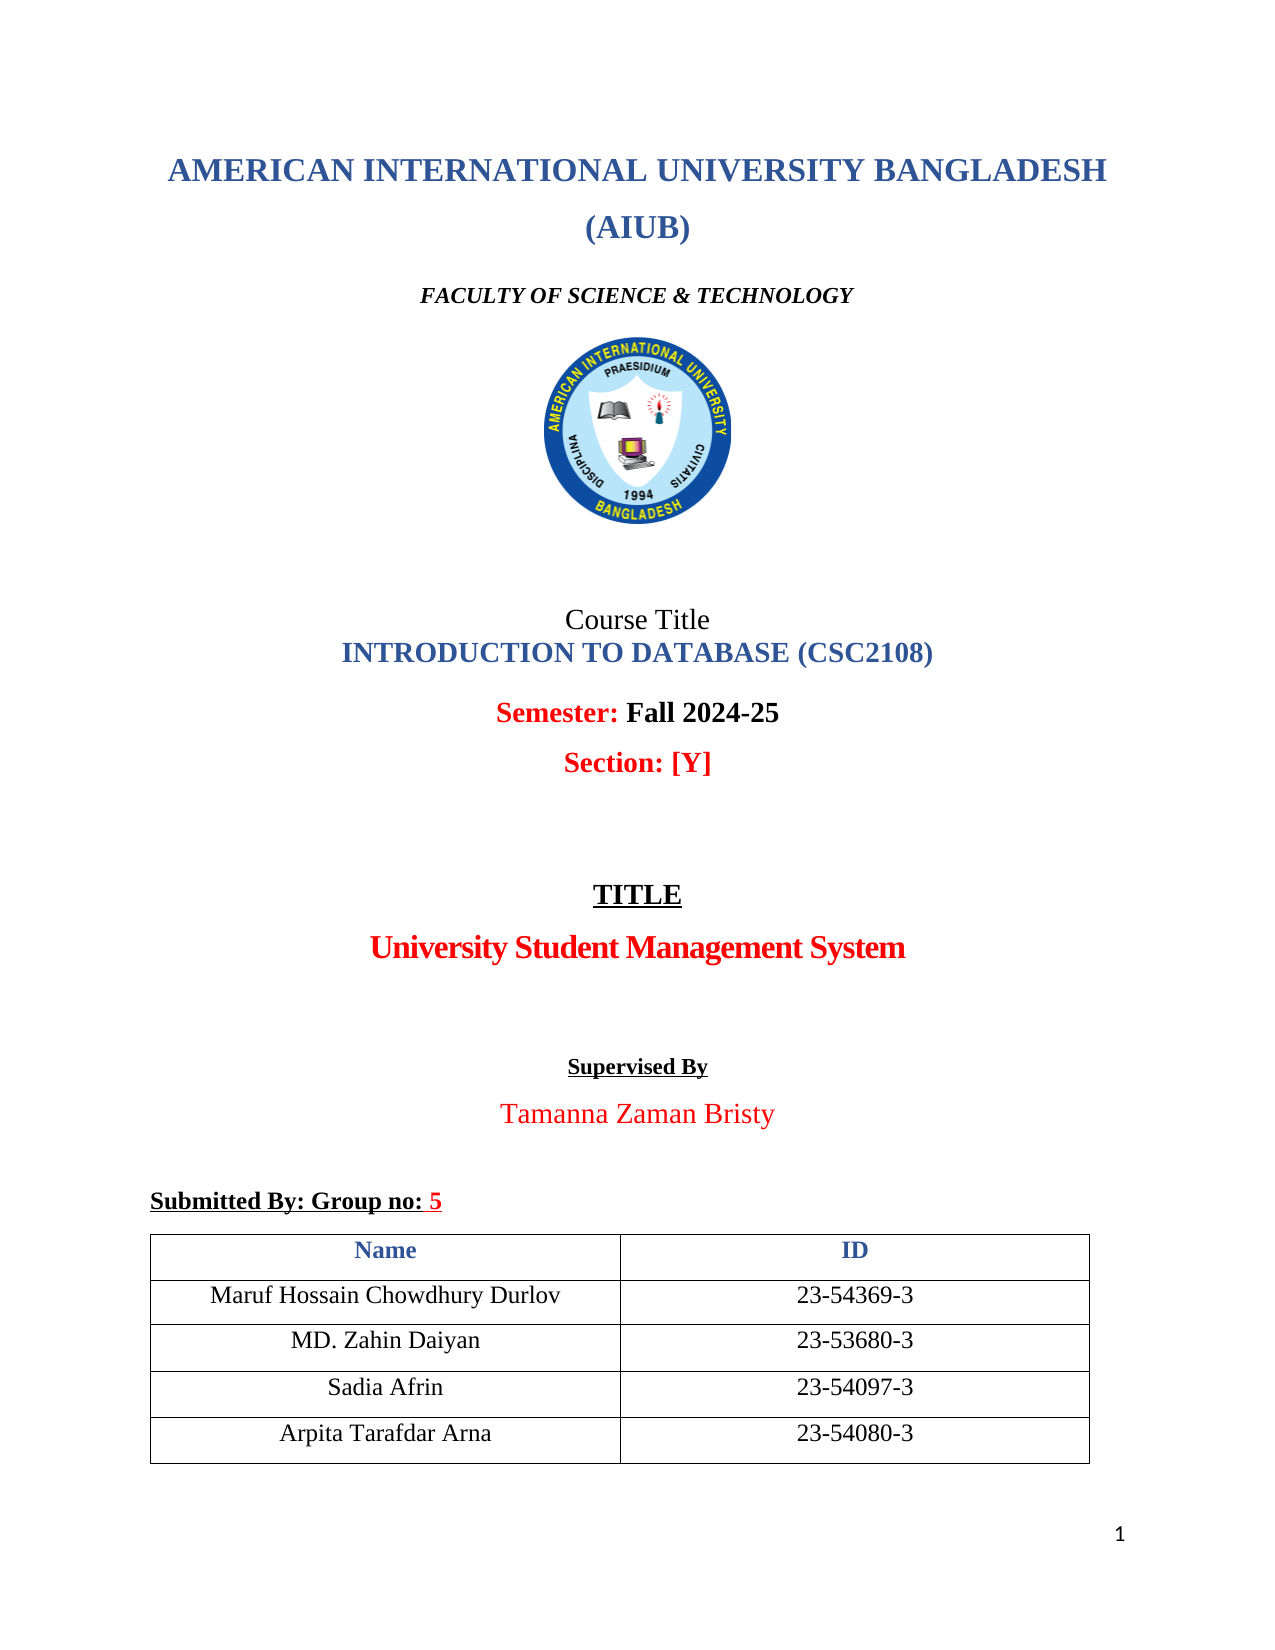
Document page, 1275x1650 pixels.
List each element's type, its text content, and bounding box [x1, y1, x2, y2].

table_cell Sadia Afrin [151, 1372, 620, 1417]
text TITLE [150, 877, 1125, 911]
text Supervised By [150, 1053, 1125, 1079]
table_cell 23-54080-3 [621, 1418, 1089, 1463]
table_header Name [151, 1235, 620, 1279]
table_header ID [621, 1235, 1089, 1279]
text FACULTY OF SCIENCE & TECHNOLOGY [150, 282, 1125, 308]
picture [543, 337, 732, 525]
text AMERICAN INTERNATIONAL UNIVERSITY BANGLADESH (AIUB) [150, 150, 1125, 246]
text INTRODUCTION TO DATABASE (CSC2108) [150, 635, 1125, 669]
text University Student Management System [150, 927, 1125, 993]
text Semester: Fall 2024-25 Section: [Y] [150, 695, 1125, 779]
table_cell Maruf Hossain Chowdhury Durlov [151, 1281, 620, 1324]
text Tamanna Zaman Bristy [150, 1096, 1125, 1130]
text Course Title [150, 602, 1125, 635]
table_cell MD. Zahin Daiyan [151, 1325, 620, 1371]
table_cell 23-54369-3 [621, 1281, 1089, 1324]
table_cell 23-54097-3 [621, 1372, 1089, 1417]
table_cell 23-53680-3 [621, 1325, 1089, 1371]
text Submitted By: Group no: 5 [150, 1186, 1125, 1215]
table_cell Arpita Tarafdar Arna [151, 1418, 620, 1463]
